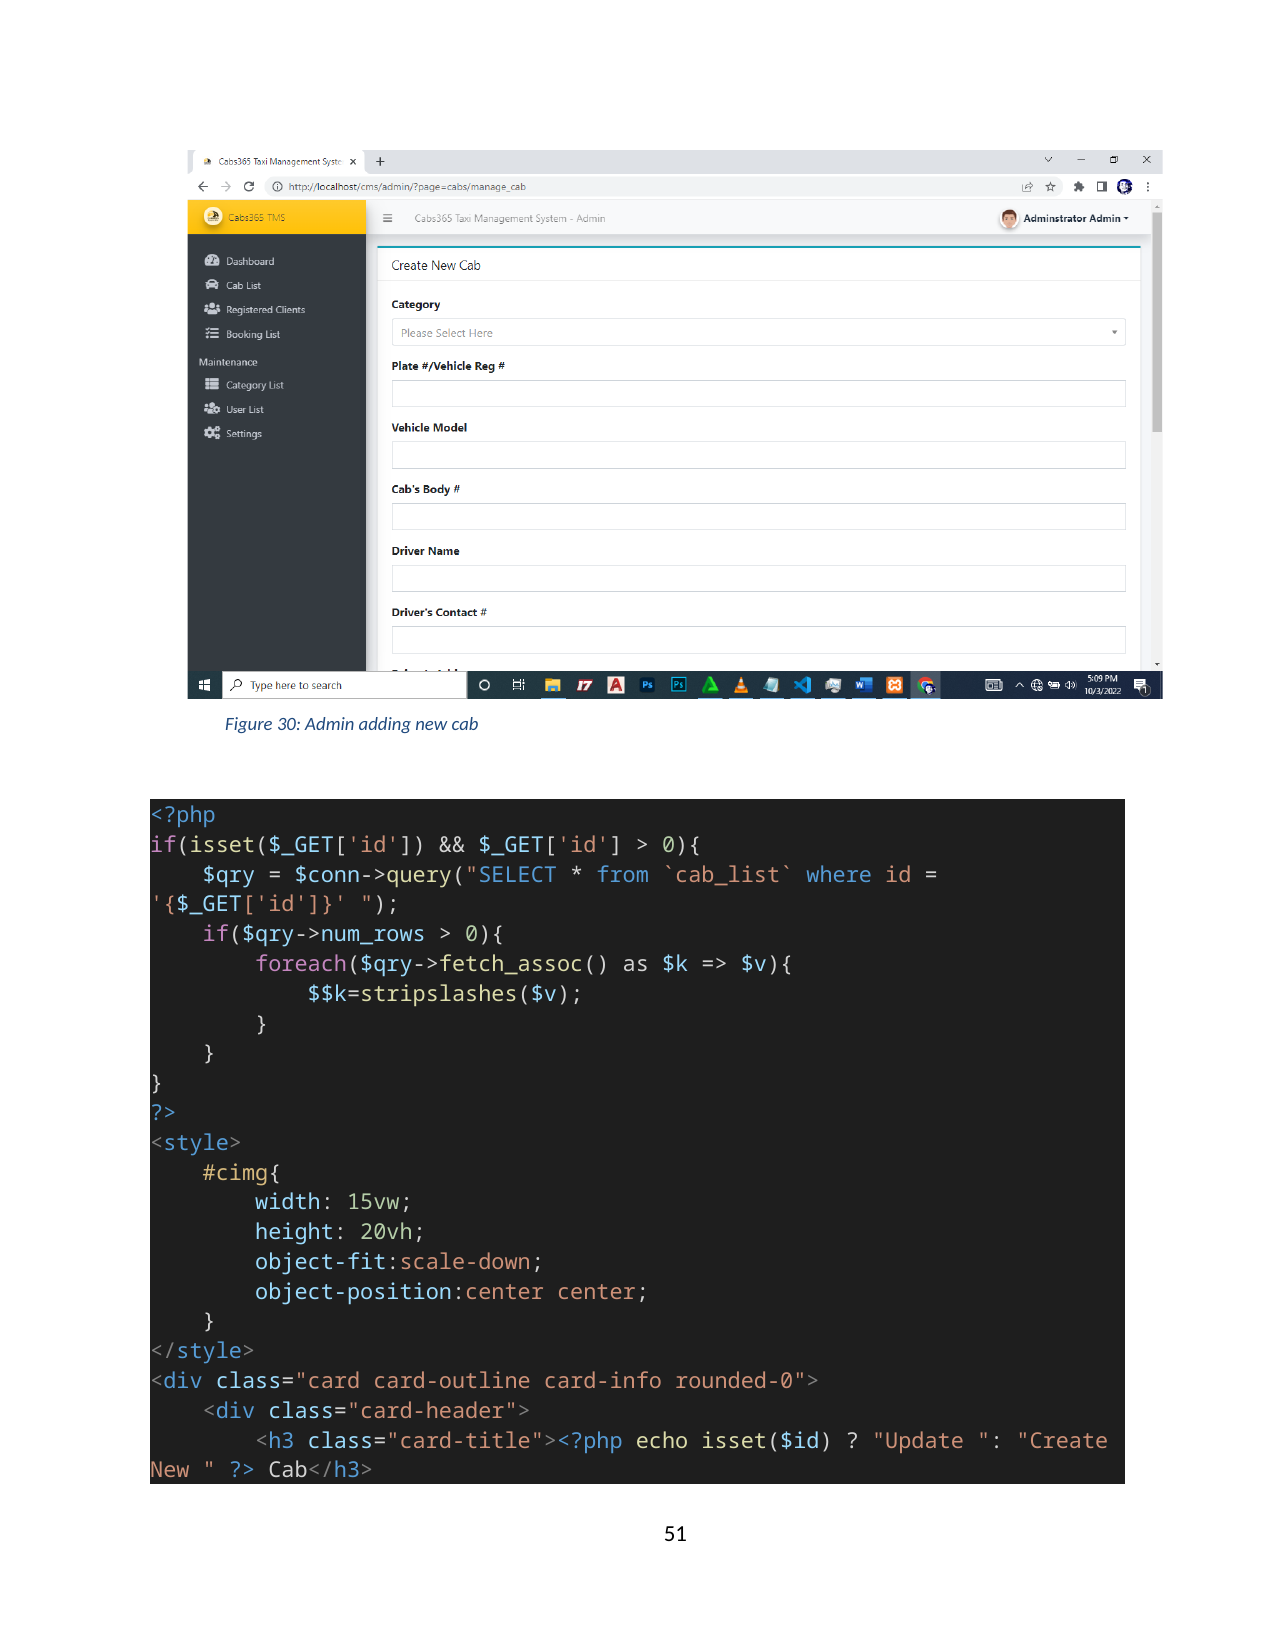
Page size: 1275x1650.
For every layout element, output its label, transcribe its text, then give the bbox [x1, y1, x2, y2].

text if($qry->num_rows > 0){ [150, 918, 1125, 948]
text object-fit:scale-down; [150, 1246, 1125, 1276]
text } [150, 1305, 1125, 1335]
text <div class="card card-outline card-info rounded-0"> [150, 1365, 1125, 1395]
text <?php [150, 799, 1125, 829]
text $qry = $conn->query("SELECT * from `cab_list` where id = '{$_GET['id']}' "); [150, 858, 1125, 918]
text Figure 30: Admin adding new cab [225, 712, 1125, 735]
text } [150, 1007, 1125, 1037]
text <div class="card-header"> [150, 1395, 1125, 1424]
text height: 20vh; [150, 1216, 1125, 1246]
picture [187, 150, 1163, 699]
text object-position:center center; [150, 1276, 1125, 1305]
text } [150, 1037, 1125, 1067]
text $$k=stripslashes($v); [150, 978, 1125, 1007]
text </style> [150, 1335, 1125, 1365]
text foreach($qry->fetch_assoc() as $k => $v){ [150, 948, 1125, 978]
text <h3 class="card-title"><?php echo isset($id) ? "Update ": "Create New " ?> Cab</h3> [150, 1424, 1125, 1484]
text width: 15vw; [150, 1186, 1125, 1216]
text ?> [150, 1097, 1125, 1127]
text #cimg{ [150, 1156, 1125, 1186]
text <style> [150, 1127, 1125, 1156]
text } [150, 1067, 1125, 1097]
text if(isset($_GET['id']) && $_GET['id'] > 0){ [150, 829, 1125, 858]
